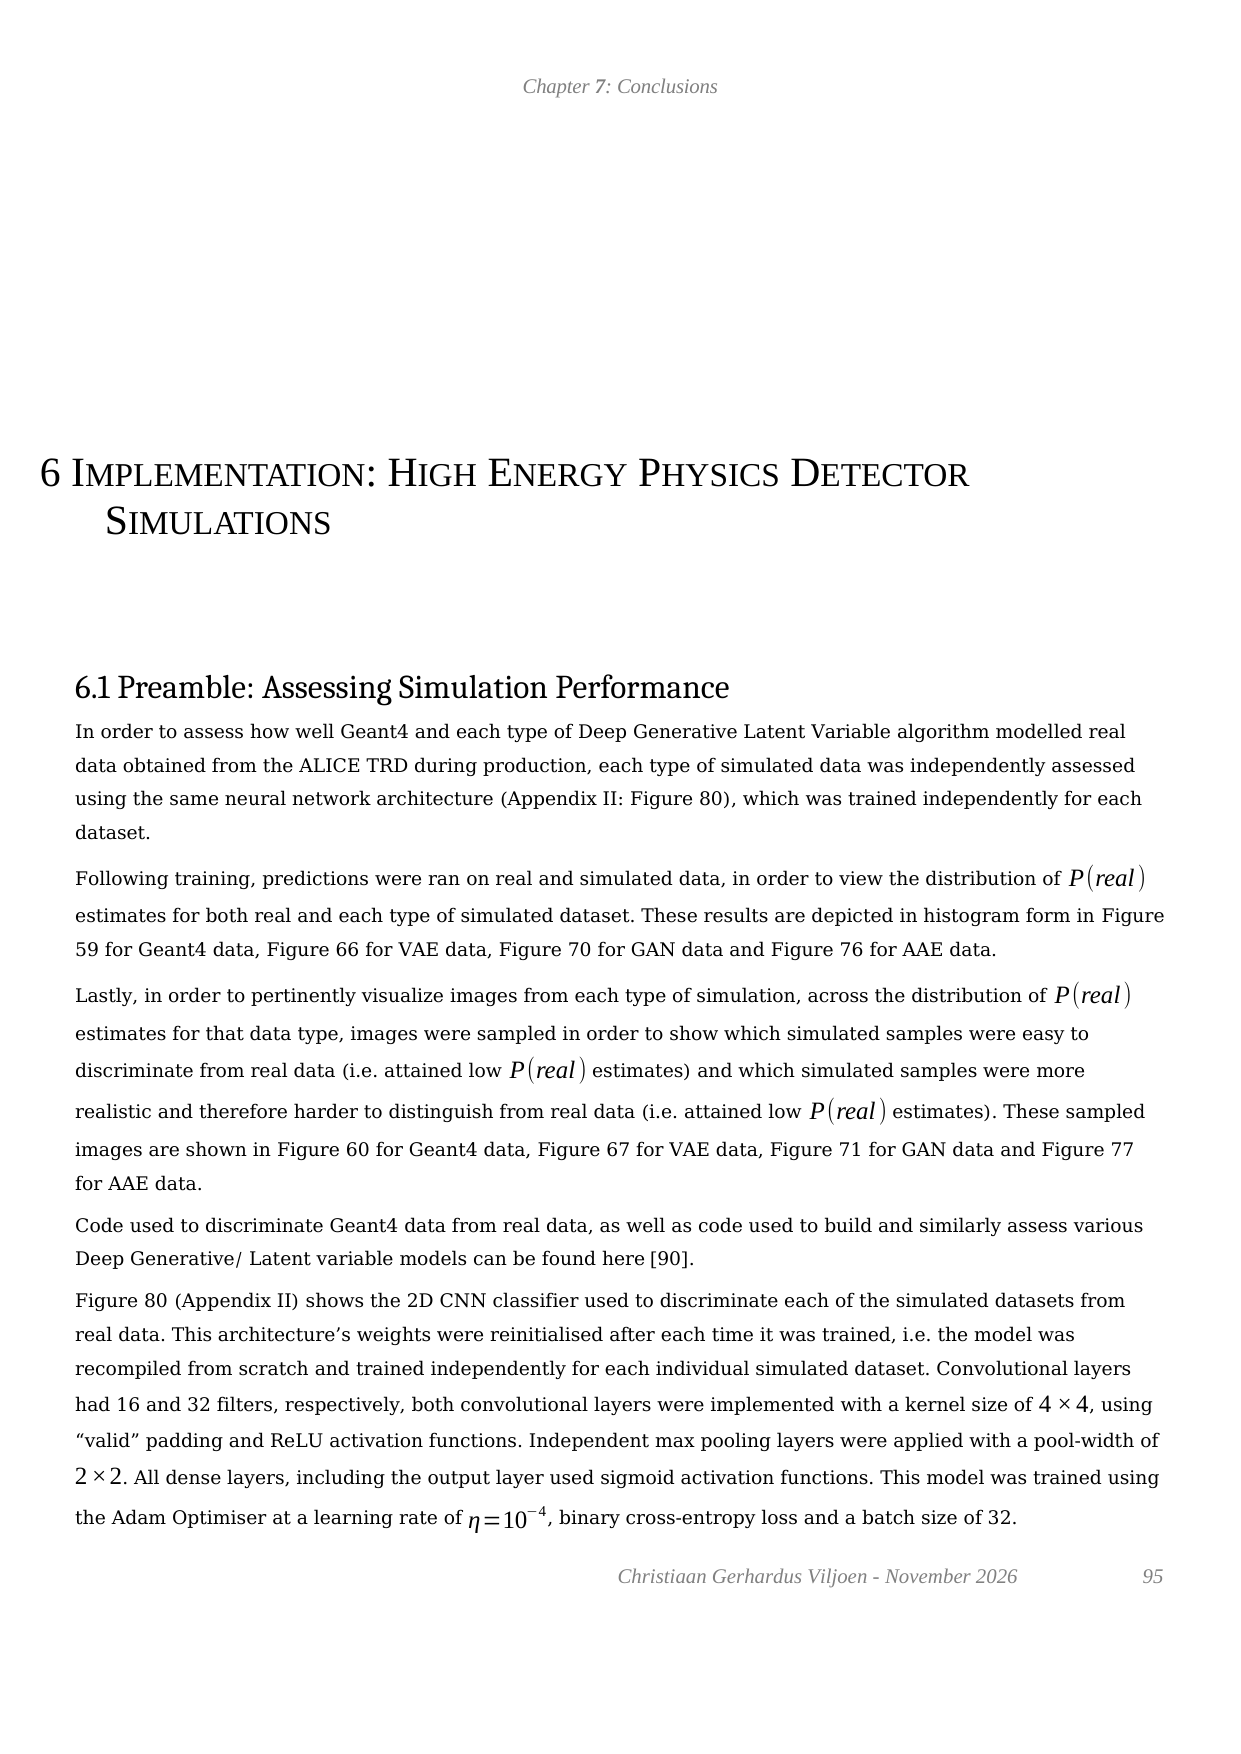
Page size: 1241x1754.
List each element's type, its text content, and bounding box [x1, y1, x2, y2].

text In order to assess how well Geant4 and each type of Deep Generative Latent Variable algorithm modelled real data obtained from the ALICE TRD during production, each type of simulated data was independently assessed using the same neural network architecture (Appendix II: Figure 80), which was trained independently for each dataset. [75, 719, 1165, 843]
text Code used to discriminate Geant4 data from real data, as well as code used to build and similarly assess various Deep Generative/ Latent variable models can be found here . [75, 1213, 1165, 1269]
text Following training, predictions were ran on real and simulated data, in order to view the distribution of estimates for both real and each type of simulated dataset. These results are depicted in histogram form in Figure 59 for Geant4 data, Figure 66 for VAE data, Figure 70 for GAN data and Figure 76 for AAE data. [75, 863, 1165, 960]
subtitle Implementation: High Energy Physics Detector Simulations [39, 448, 1165, 544]
text Lastly, in order to pertinently visualize images from each type of simulation, across the distribution of estimates for that data type, images were sampled in order to show which simulated samples were easy to discriminate from real data (i.e. attained low estimates) and which simulated samples were more realistic and therefore harder to distinguish from real data (i.e. attained low estimates). These sampled images are shown in Figure 60 for Geant4 data, Figure 67 for VAE data, Figure 71 for GAN data and Figure 77 for AAE data. [75, 980, 1165, 1194]
text Figure 80 (Appendix II) shows the 2D CNN classifier used to discriminate each of the simulated datasets from real data. This architecture’s weights were reinitialised after each time it was trained, i.e. the model was recompiled from scratch and trained independently for each individual simulated dataset. Convolutional layers had 16 and 32 filters, respectively, both convolutional layers were implemented with a kernel size of , using “valid” padding and ReLU activation functions. Independent max pooling layers were applied with a pool-width of . All dense layers, including the output layer used sigmoid activation functions. This model was trained using the Adam Optimiser at a learning rate of , binary cross-entropy loss and a batch size of 32. [75, 1289, 1165, 1533]
subtitle Preamble: Assessing Simulation Performance [75, 669, 1165, 707]
